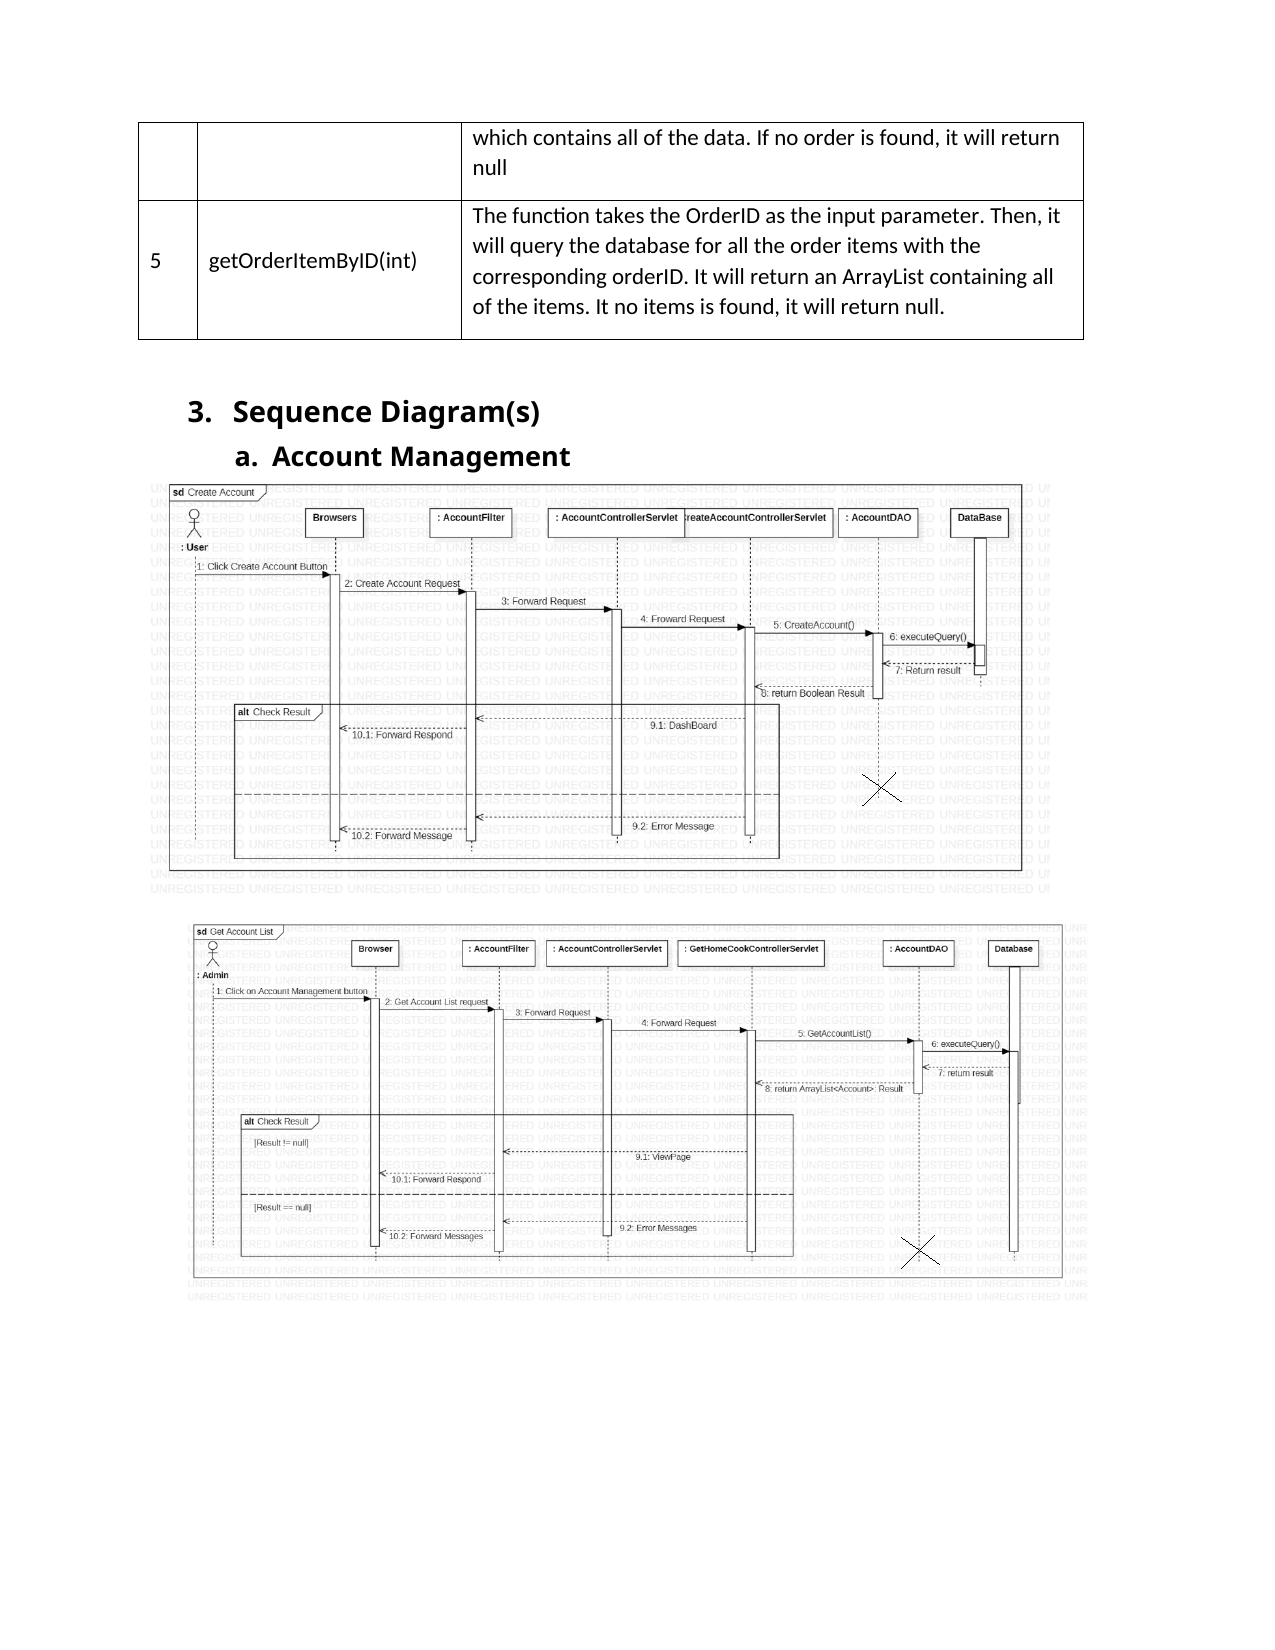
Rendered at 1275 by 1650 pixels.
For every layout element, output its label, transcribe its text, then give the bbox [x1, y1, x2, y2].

table_cell 5 [139, 201, 197, 339]
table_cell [198, 123, 461, 200]
picture [150, 477, 1050, 900]
subtitle Sequence Diagram(s) [187, 391, 1125, 431]
picture [187, 918, 1088, 1304]
table_cell The function takes the OrderID as the input parameter. Then, it will query the database for all the order items with the corresponding orderID. It will return an ArrayList containing all of the items. It no items is found, it will return null. [462, 201, 1083, 339]
subtitle Account Management [234, 438, 1125, 475]
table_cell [462, 123, 1083, 200]
table_cell 4 [139, 123, 197, 200]
table_cell getOrderItemByID(int) [198, 201, 461, 339]
